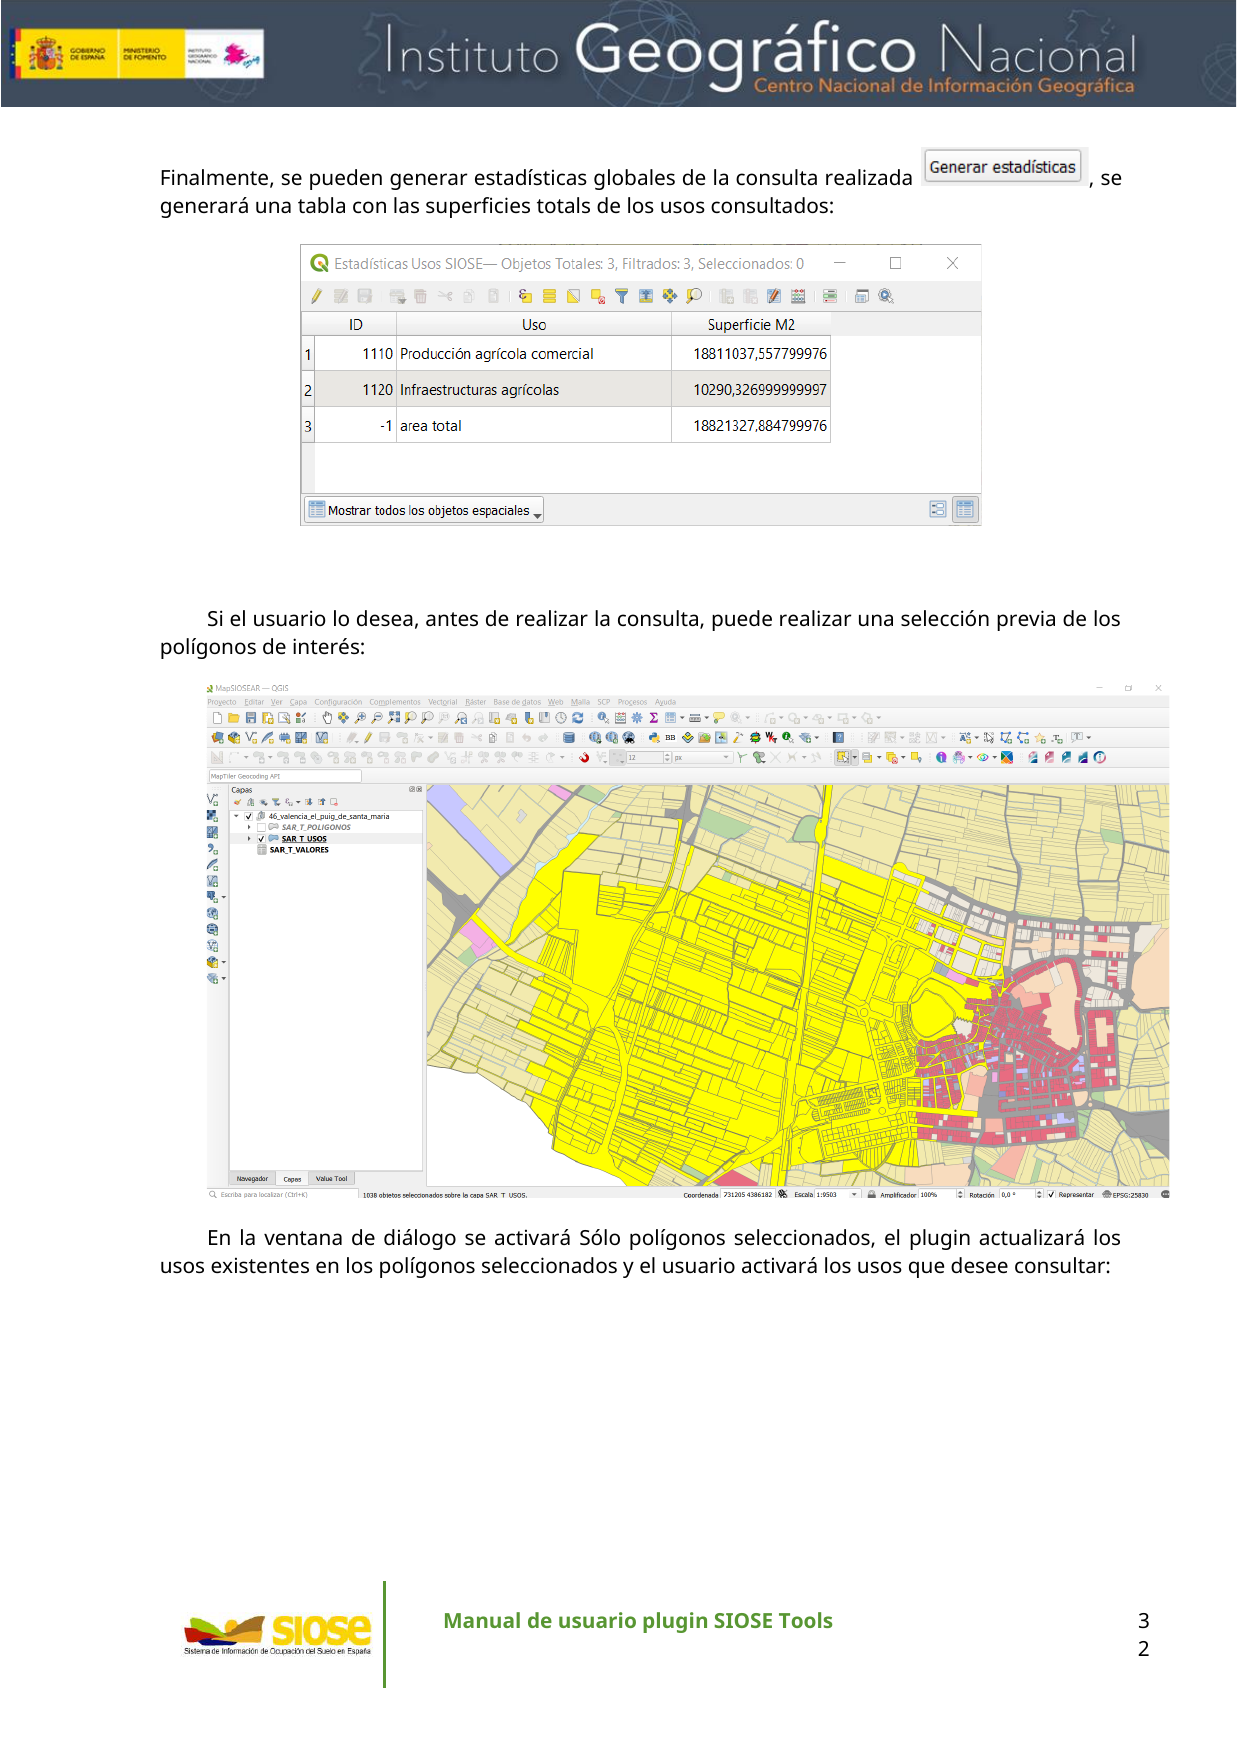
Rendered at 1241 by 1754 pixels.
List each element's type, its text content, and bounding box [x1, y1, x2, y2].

picture [921, 147, 1089, 186]
picture [300, 244, 982, 526]
picture [0, 0, 1236, 106]
text Finalmente, se pueden generar estadísticas globales de la consulta realizada , se generará una tabla con las superficies totals de los usos consultados: [159, 148, 1122, 220]
picture [206, 685, 1170, 1198]
text En la ventana de diálogo se activará Sólo polígonos seleccionados, el plugin actualizará los usos existentes en los polígonos seleccionados y el usuario activará los usos que desee consultar: [159, 1223, 1122, 1279]
text Si el usuario lo desea, antes de realizar la consulta, puede realizar una selección previa de los polígonos de interés: [159, 604, 1122, 661]
